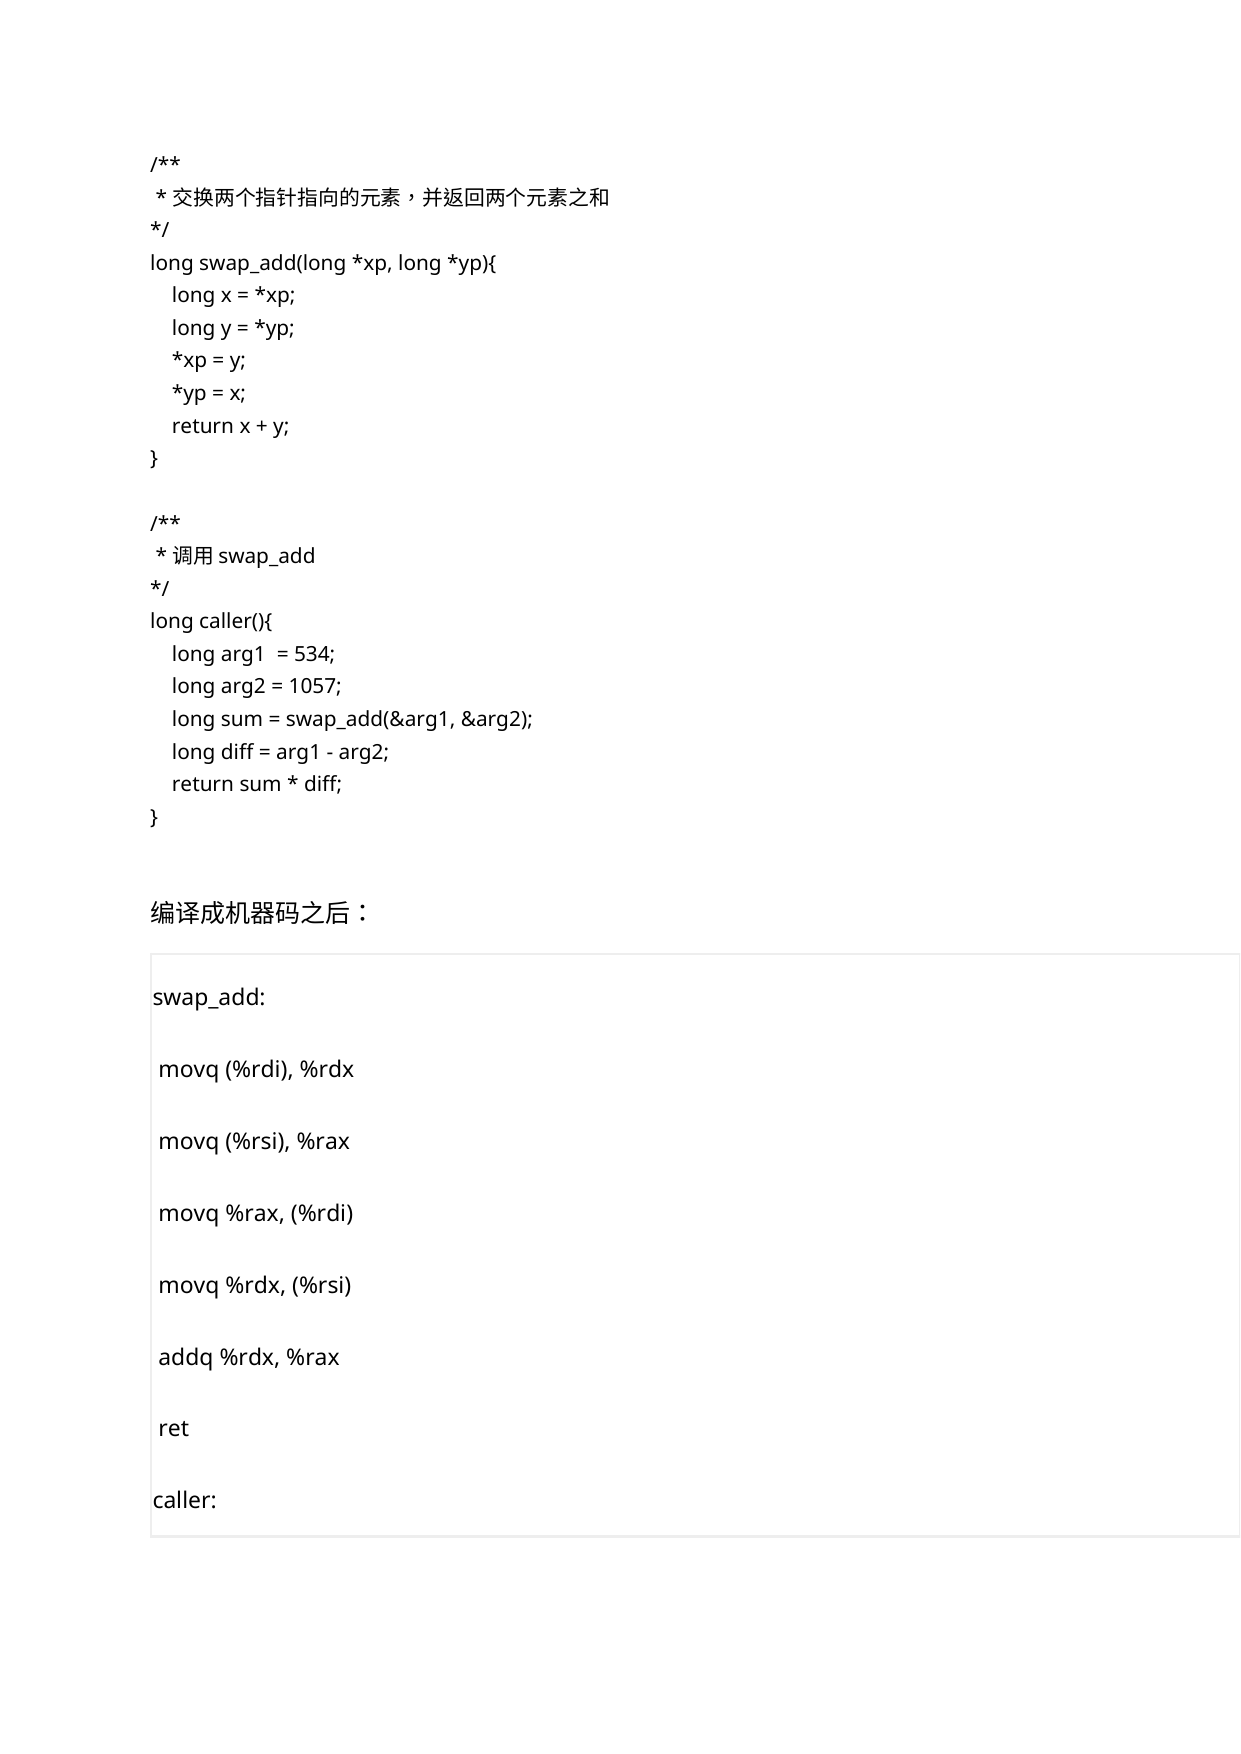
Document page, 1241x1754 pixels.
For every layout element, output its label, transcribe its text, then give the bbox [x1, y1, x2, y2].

text 编译成机器码之后： [150, 896, 1090, 930]
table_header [152, 955, 1239, 1535]
